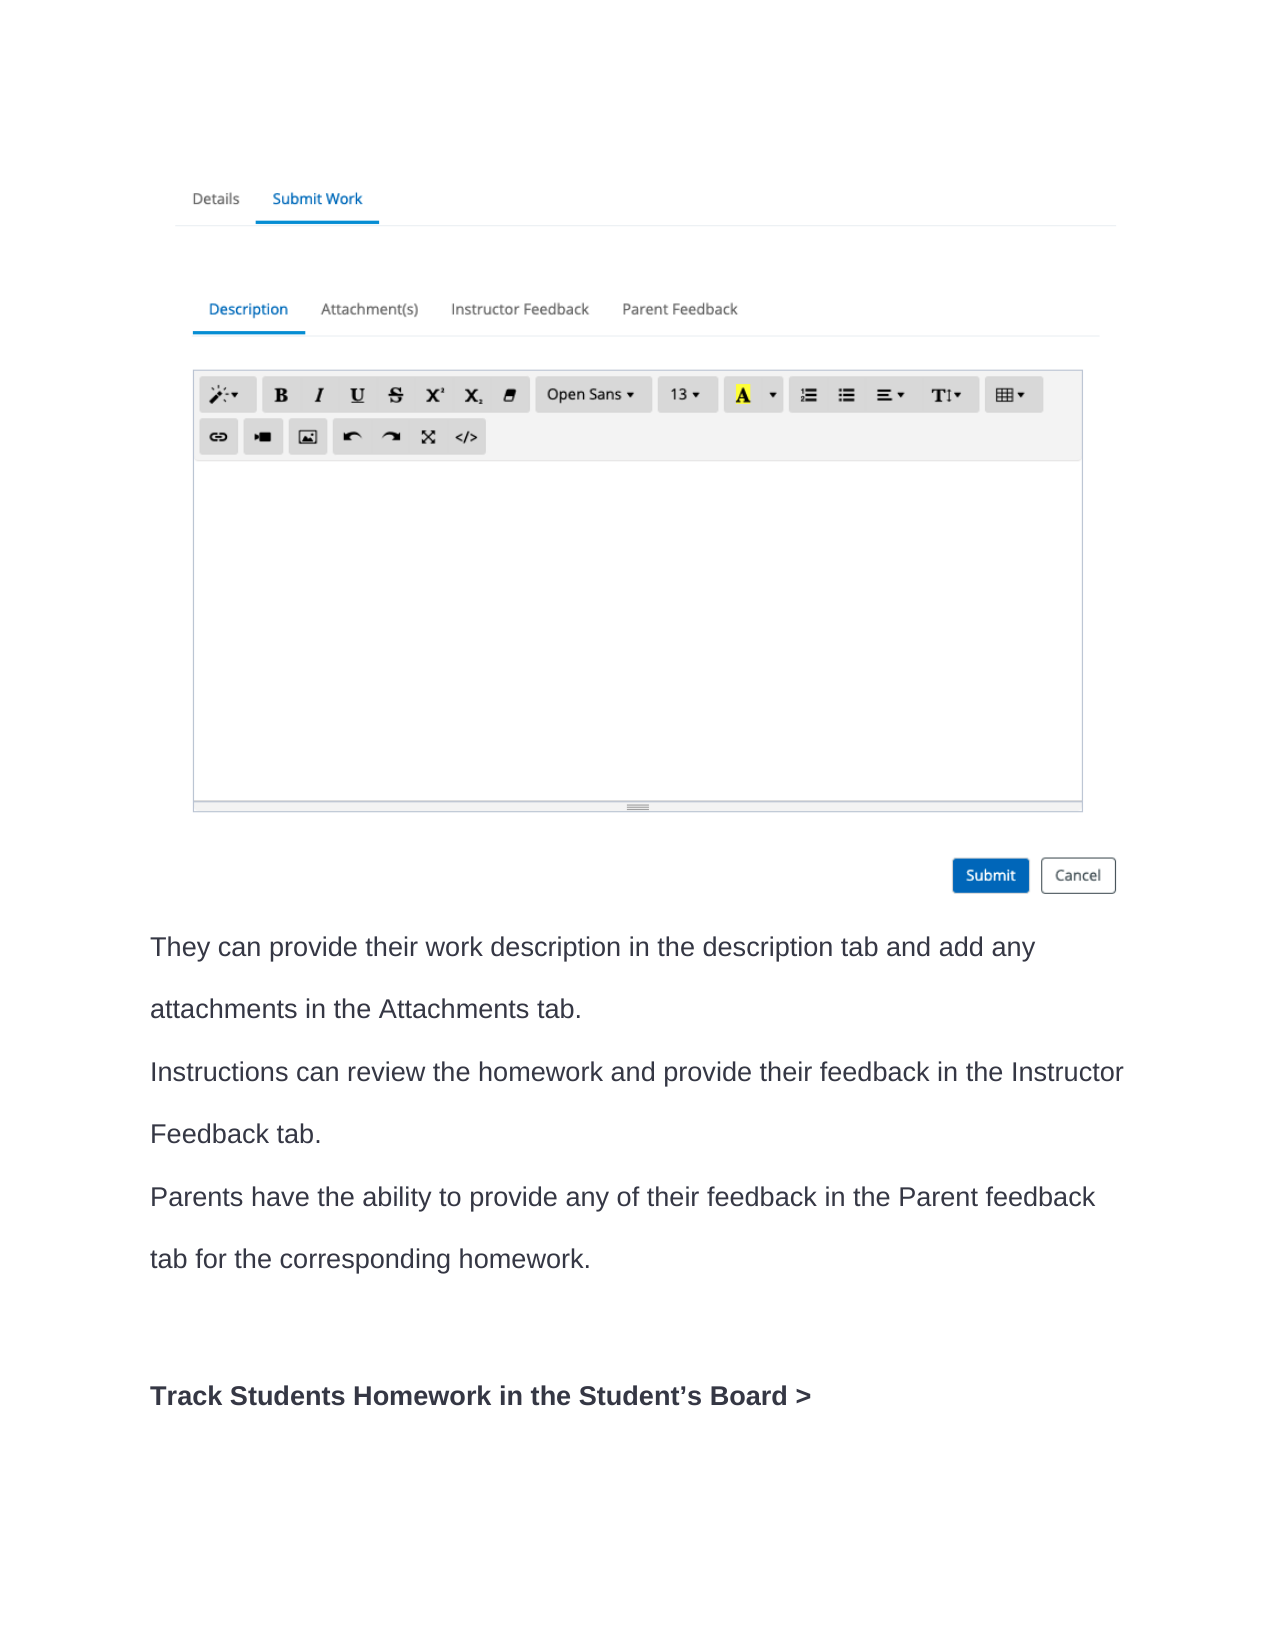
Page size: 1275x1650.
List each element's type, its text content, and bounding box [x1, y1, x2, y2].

picture [150, 150, 1125, 905]
text Instructions can review the homework and provide their feedback in the Instructor Feedback tab. [150, 1056, 1125, 1149]
text Track Students Homework in the Student’s Board > [150, 1380, 1125, 1412]
text They can provide their work description in the description tab and add any attachments in the Attachments tab. [150, 931, 1125, 1024]
text Parents have the ability to provide any of their feedback in the Parent feedback tab for the corresponding homework. [150, 1181, 1125, 1274]
